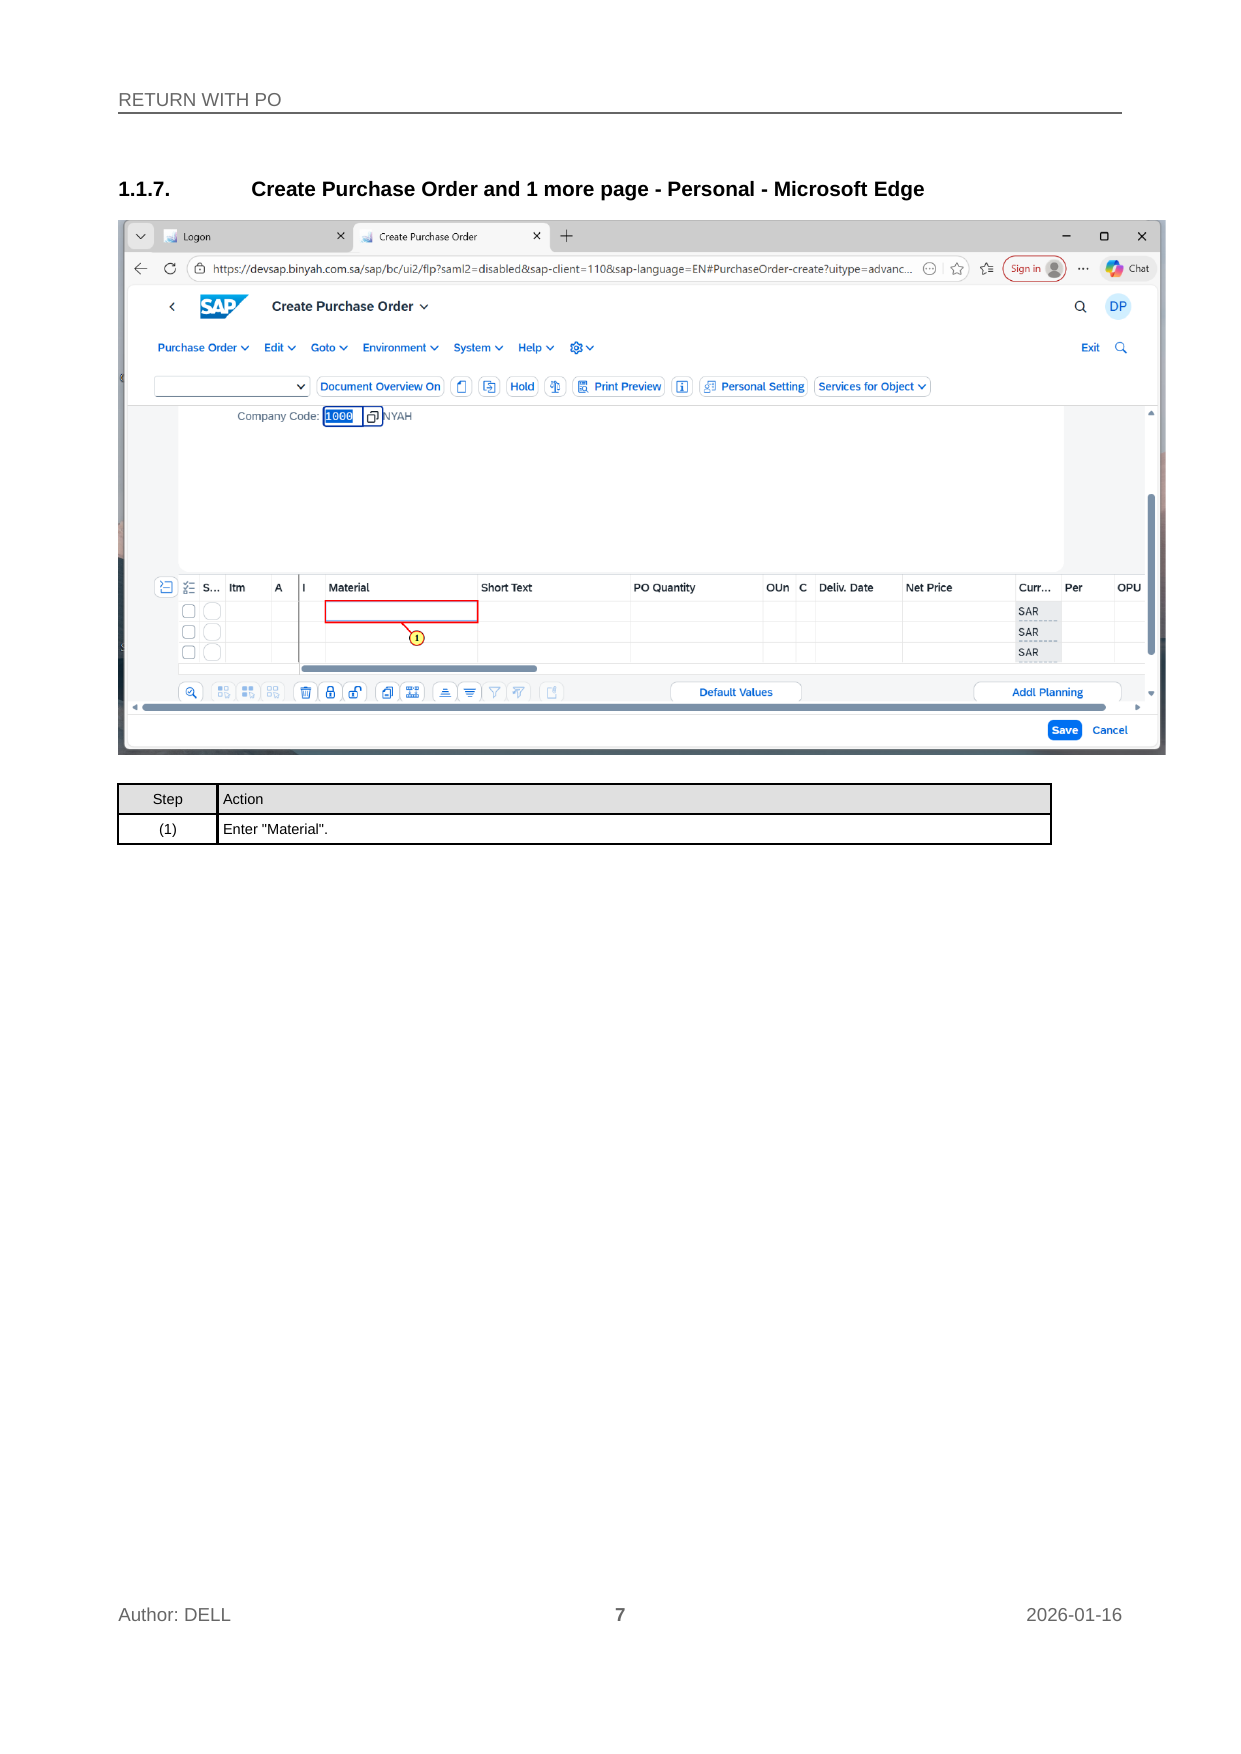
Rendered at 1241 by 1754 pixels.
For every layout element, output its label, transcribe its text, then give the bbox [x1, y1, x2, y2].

table_header Step [119, 785, 216, 813]
text Create Purchase Order and 1 more page - Personal - Microsoft​ Edge [118, 177, 1122, 201]
picture [118, 220, 1166, 755]
table_header Action [219, 785, 1050, 813]
table_cell Enter "Material". [219, 815, 1050, 843]
table_cell (1) [119, 815, 216, 843]
